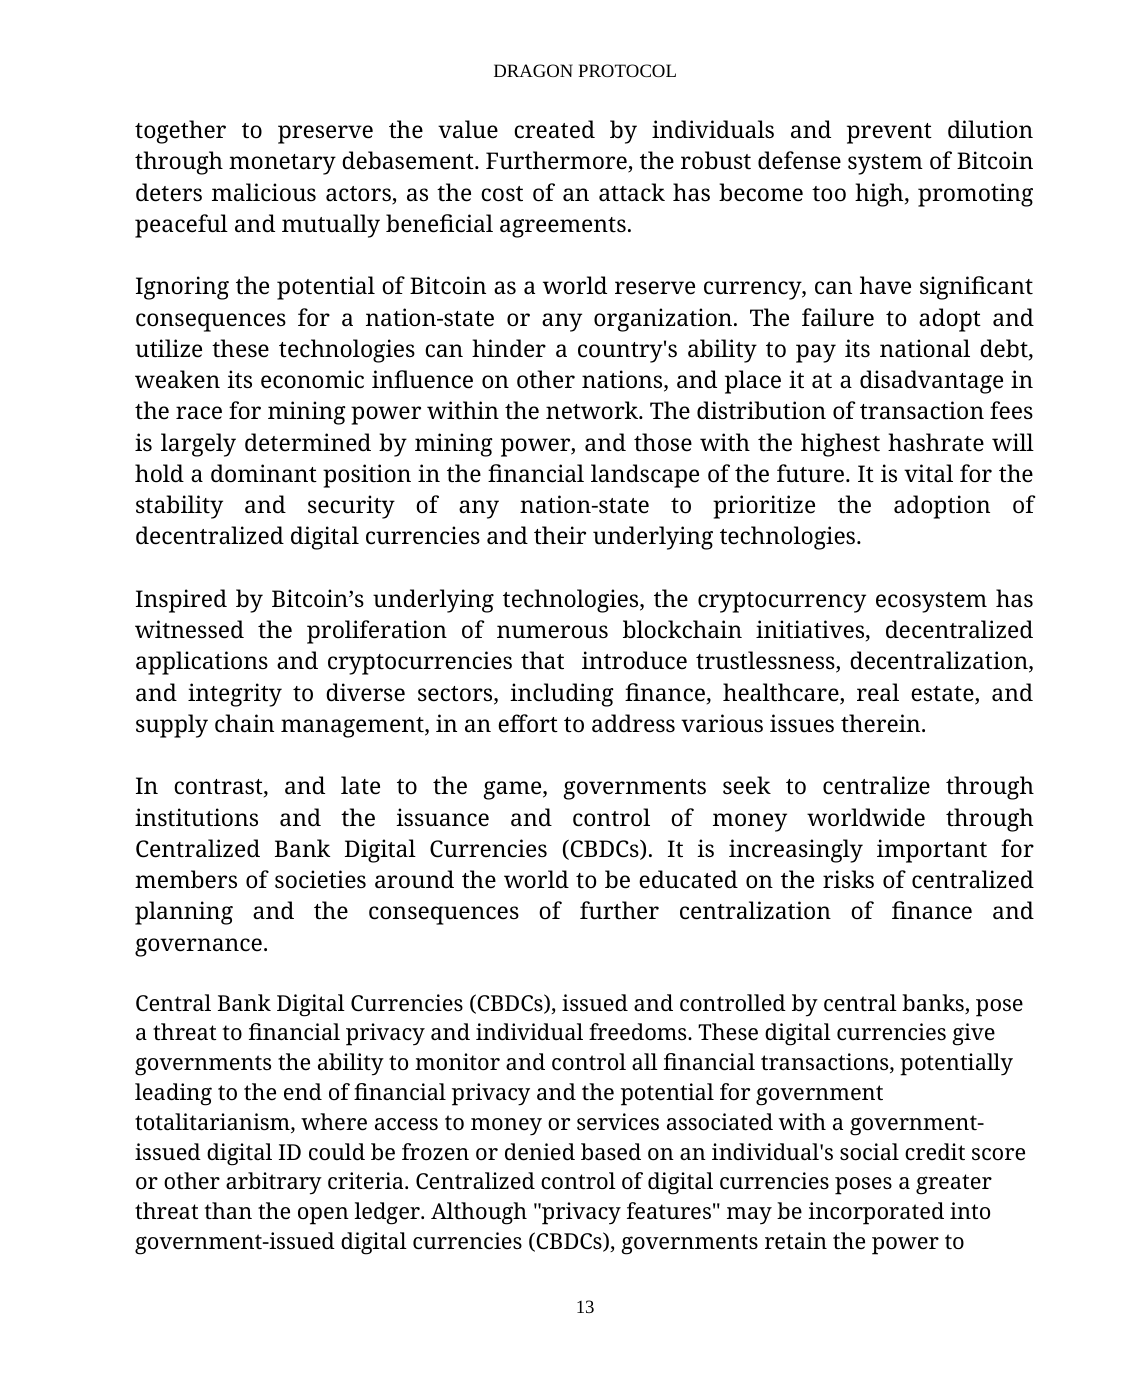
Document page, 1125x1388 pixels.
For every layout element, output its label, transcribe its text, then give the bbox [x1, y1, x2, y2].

text Inspired by Bitcoin’s underlying technologies, the cryptocurrency ecosystem has witnessed the proliferation of numerous blockchain initiatives, decentralized applications and cryptocurrencies that introduce trustlessness, decentralization, and integrity to diverse sectors, including finance, healthcare, real estate, and supply chain management, in an effort to address various issues therein. [135, 583, 1035, 739]
text In contrast, and late to the game, governments seek to centralize through institutions and the issuance and control of money worldwide through Centralized Bank Digital Currencies (CBDCs). It is increasingly important for members of societies around the world to be educated on the risks of centralized planning and the consequences of further centralization of finance and governance. [135, 770, 1035, 958]
text Ignoring the potential of Bitcoin as a world reserve currency, can have significant consequences for a nation-state or any organization. The failure to adopt and utilize these technologies can hinder a country's ability to pay its national debt, weaken its economic influence on other nations, and place it at a disadvantage in the race for mining power within the network. The distribution of transaction fees is largely determined by mining power, and those with the highest hashrate will hold a dominant position in the financial landscape of the future. It is vital for the stability and security of any nation-state to prioritize the adoption of decentralized digital currencies and their underlying technologies. [135, 239, 1035, 551]
